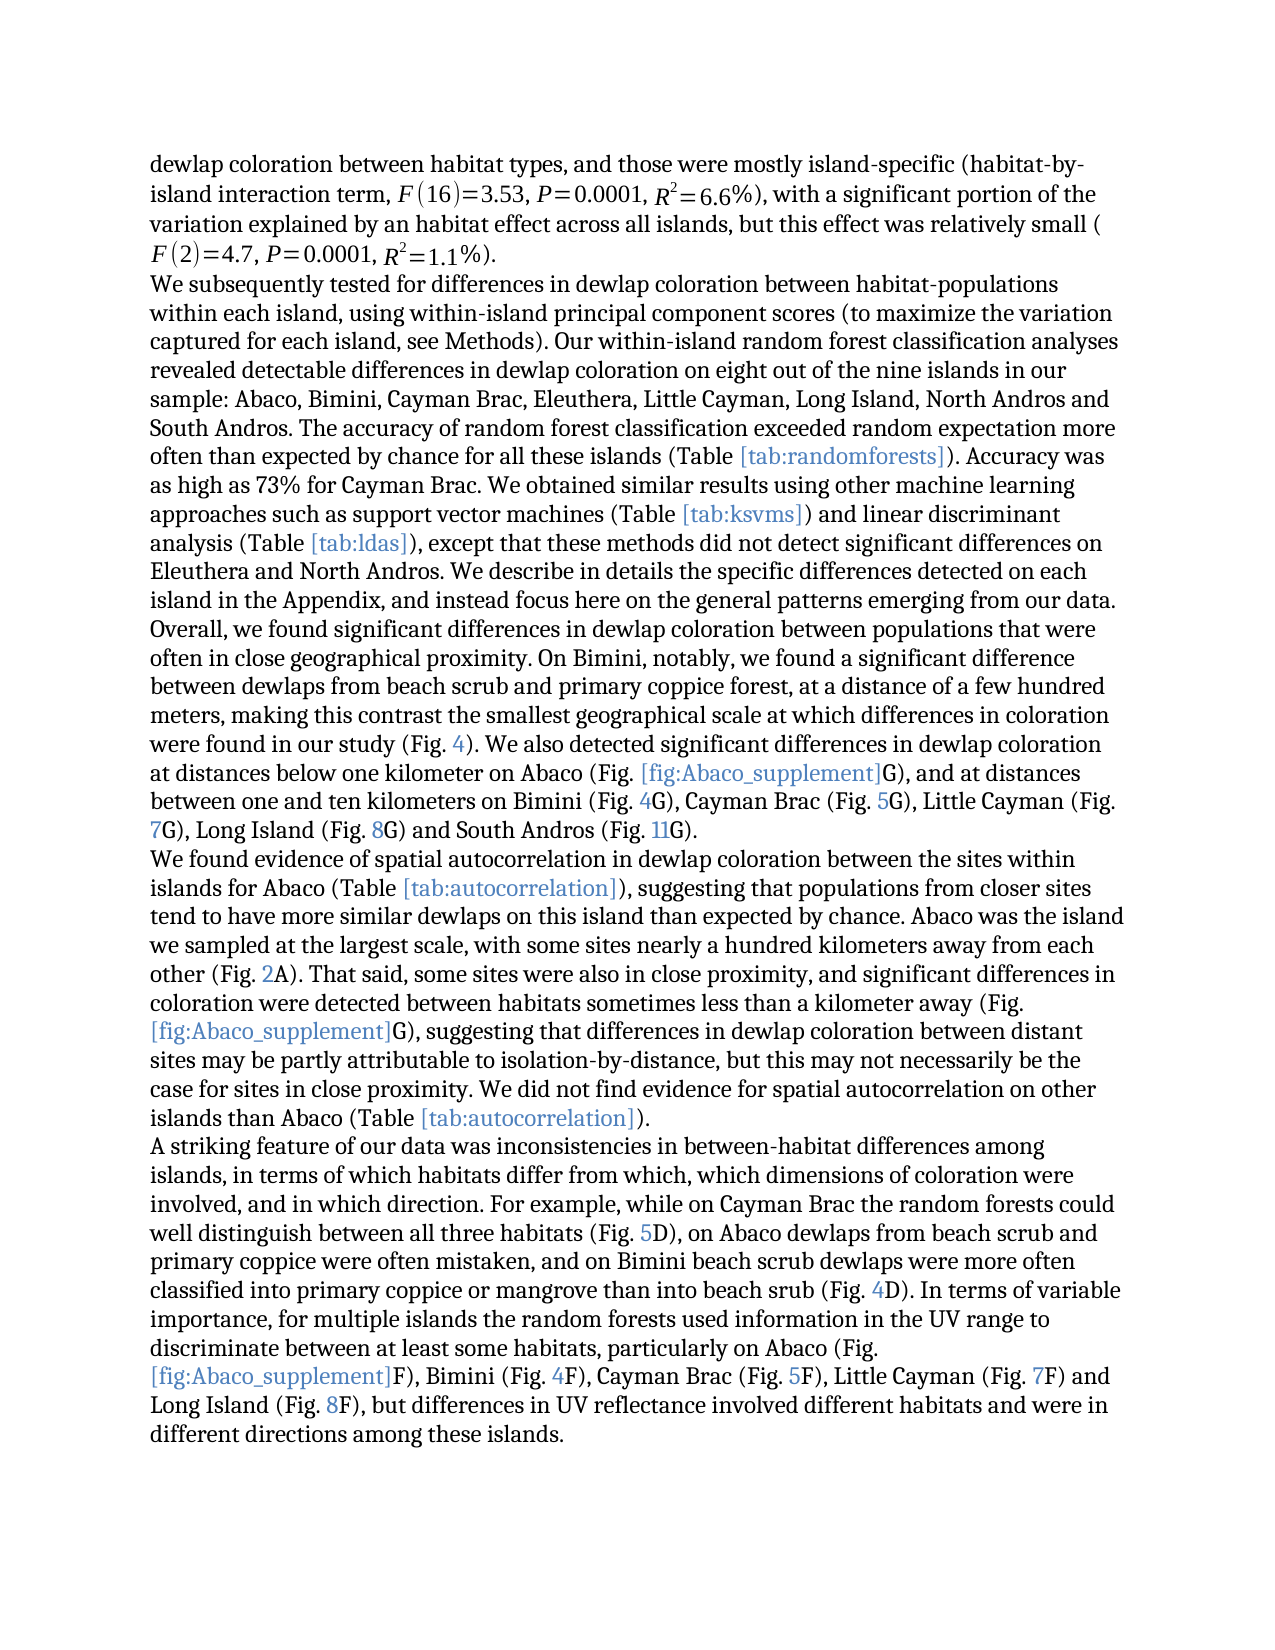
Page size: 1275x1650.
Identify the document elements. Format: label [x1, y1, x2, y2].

text [150, 150, 1125, 1477]
